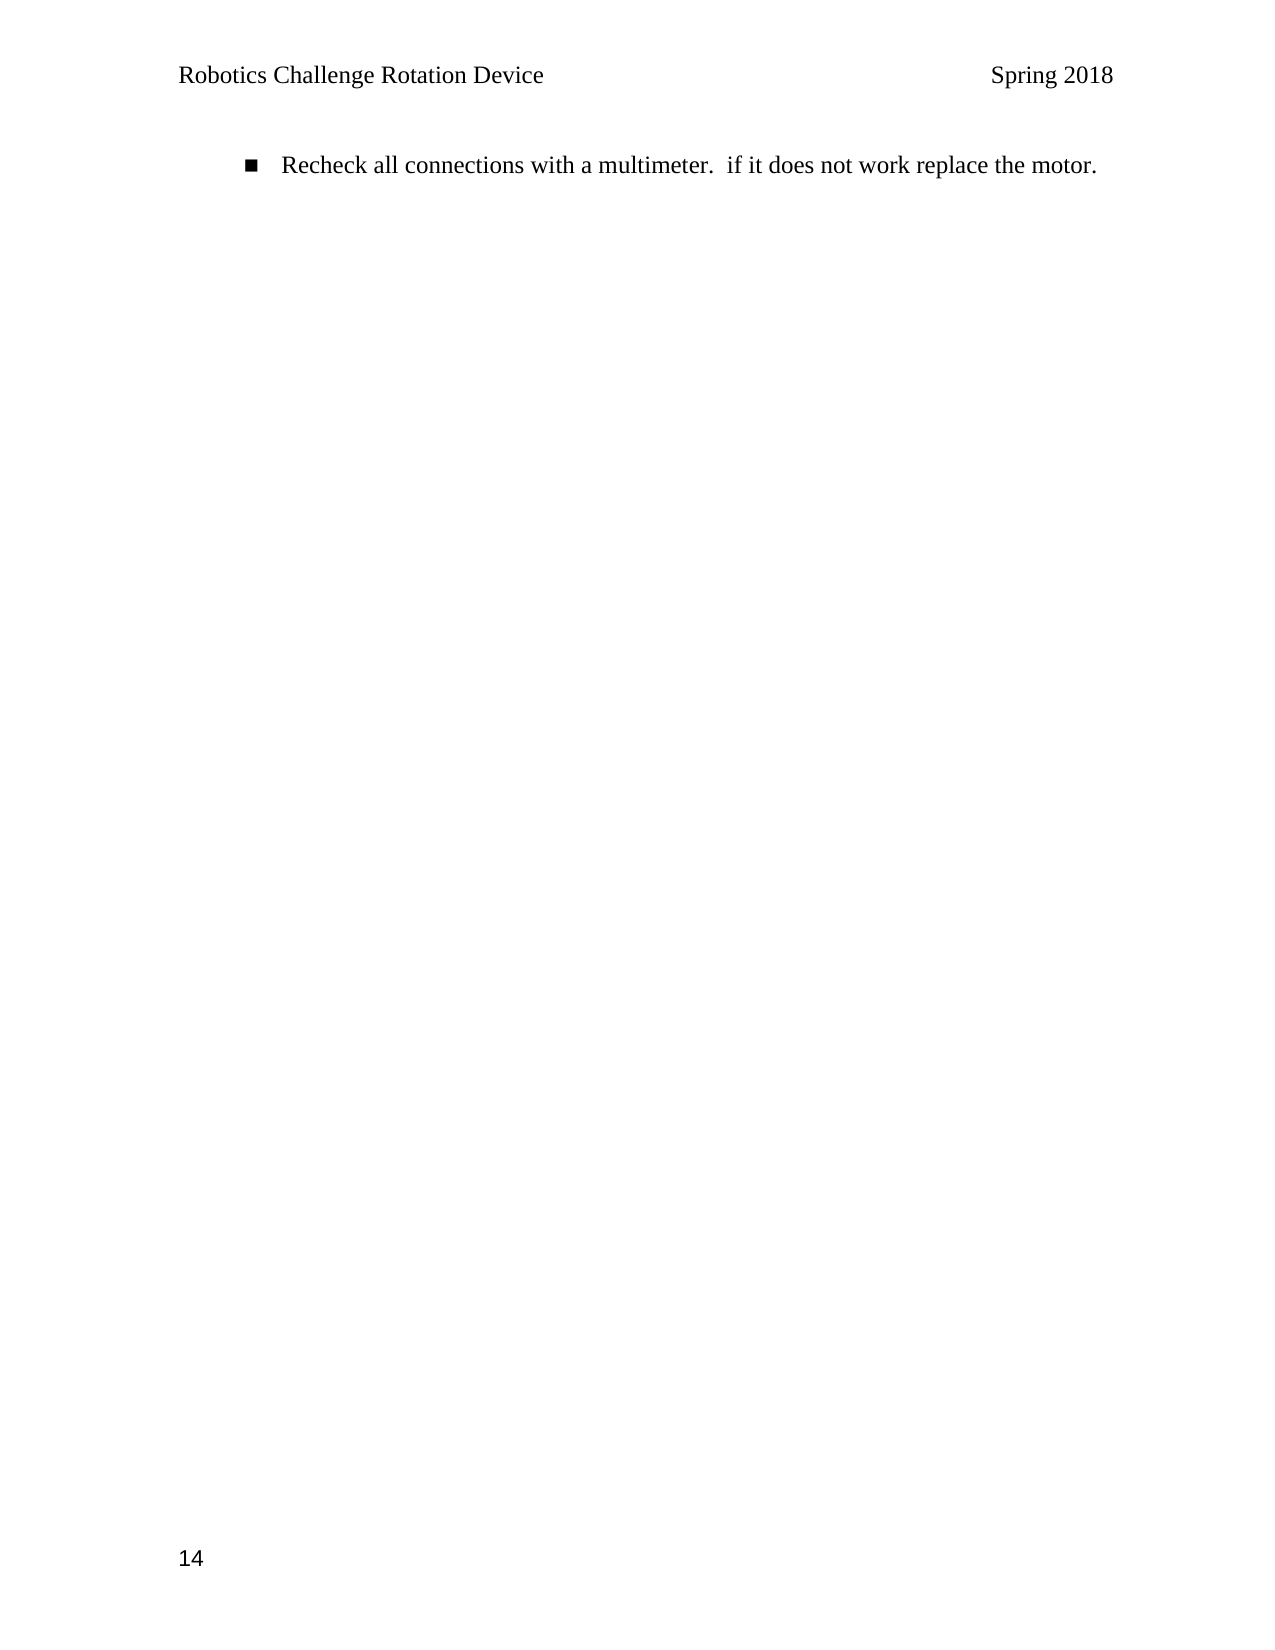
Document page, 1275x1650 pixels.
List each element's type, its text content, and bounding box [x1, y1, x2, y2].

list Recheck all connections with a multimeter. if it does not work replace the motor. [244, 150, 1125, 179]
